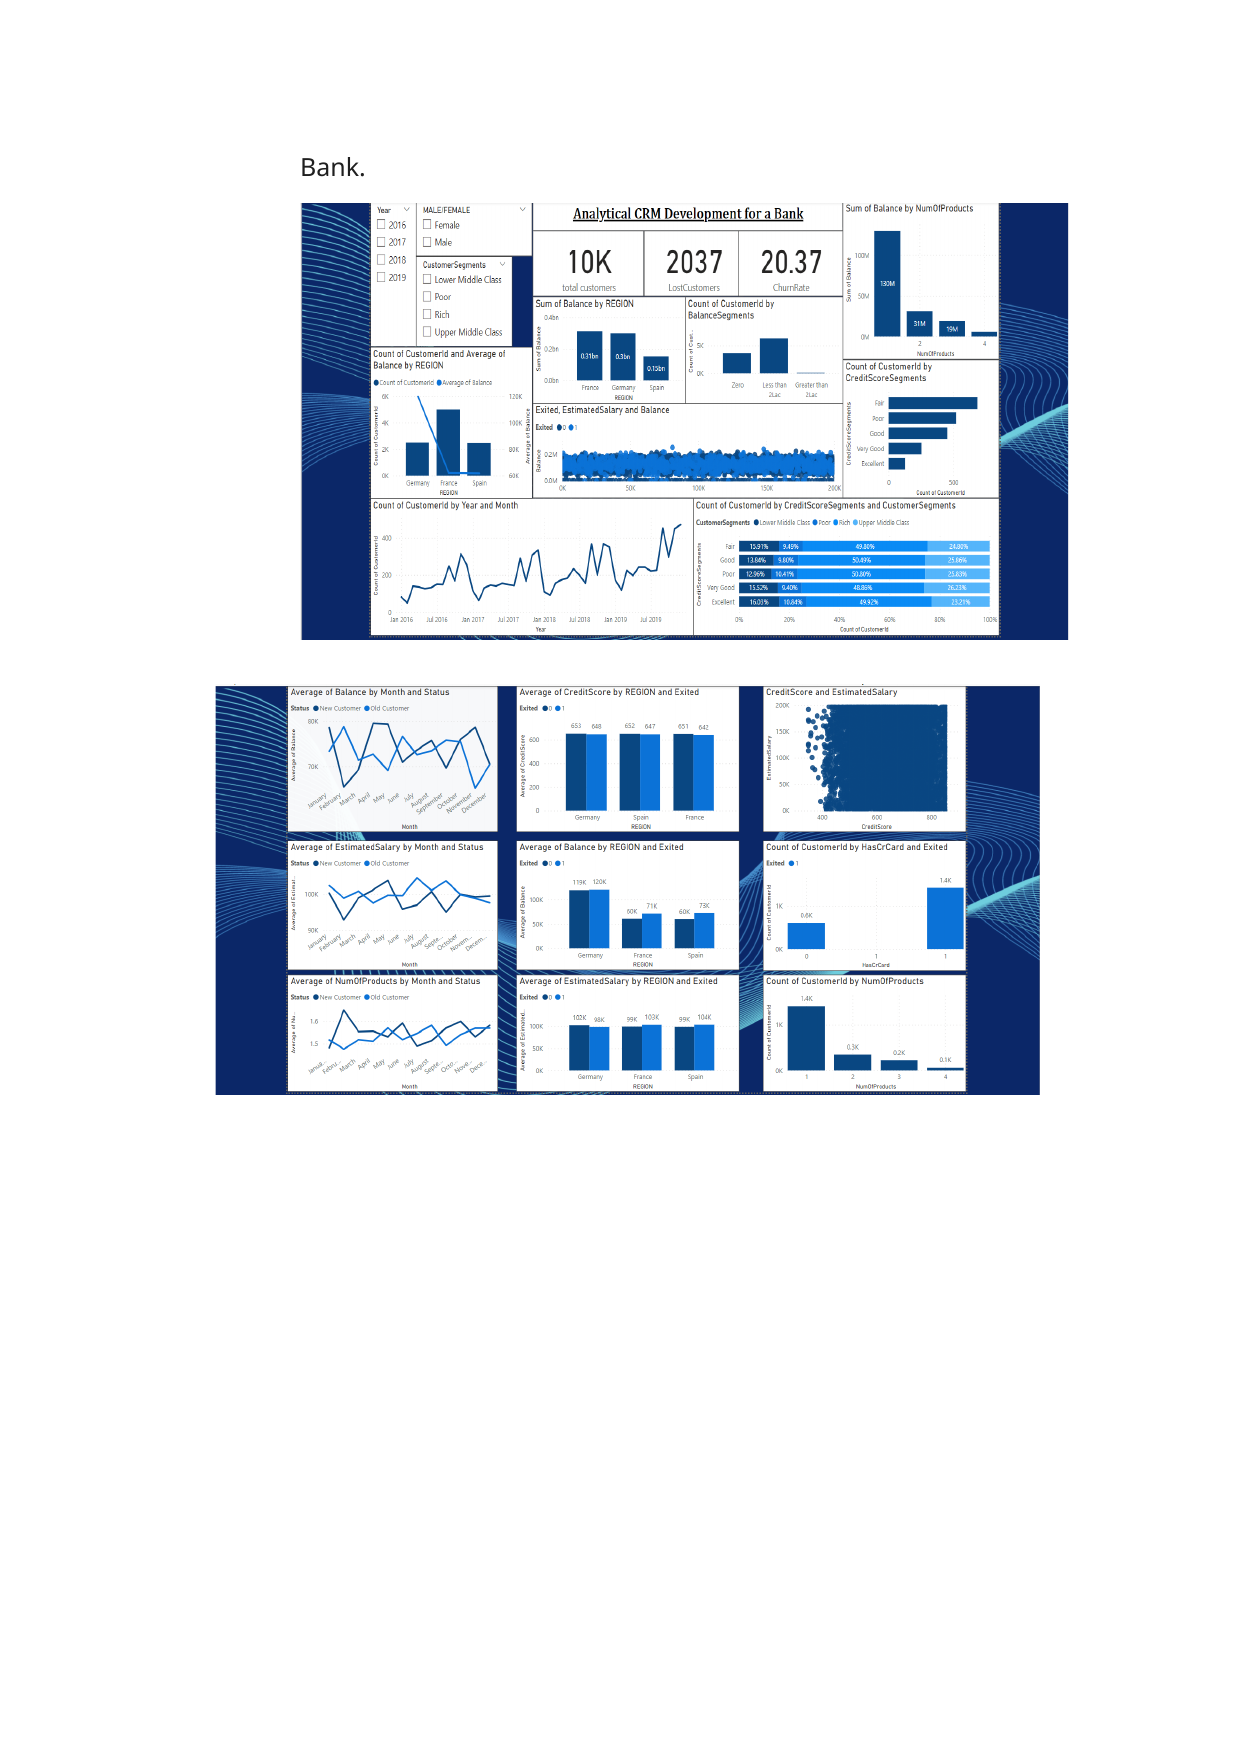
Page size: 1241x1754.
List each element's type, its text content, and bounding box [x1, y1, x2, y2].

picture [300, 203, 1069, 640]
picture [215, 684, 1040, 1095]
